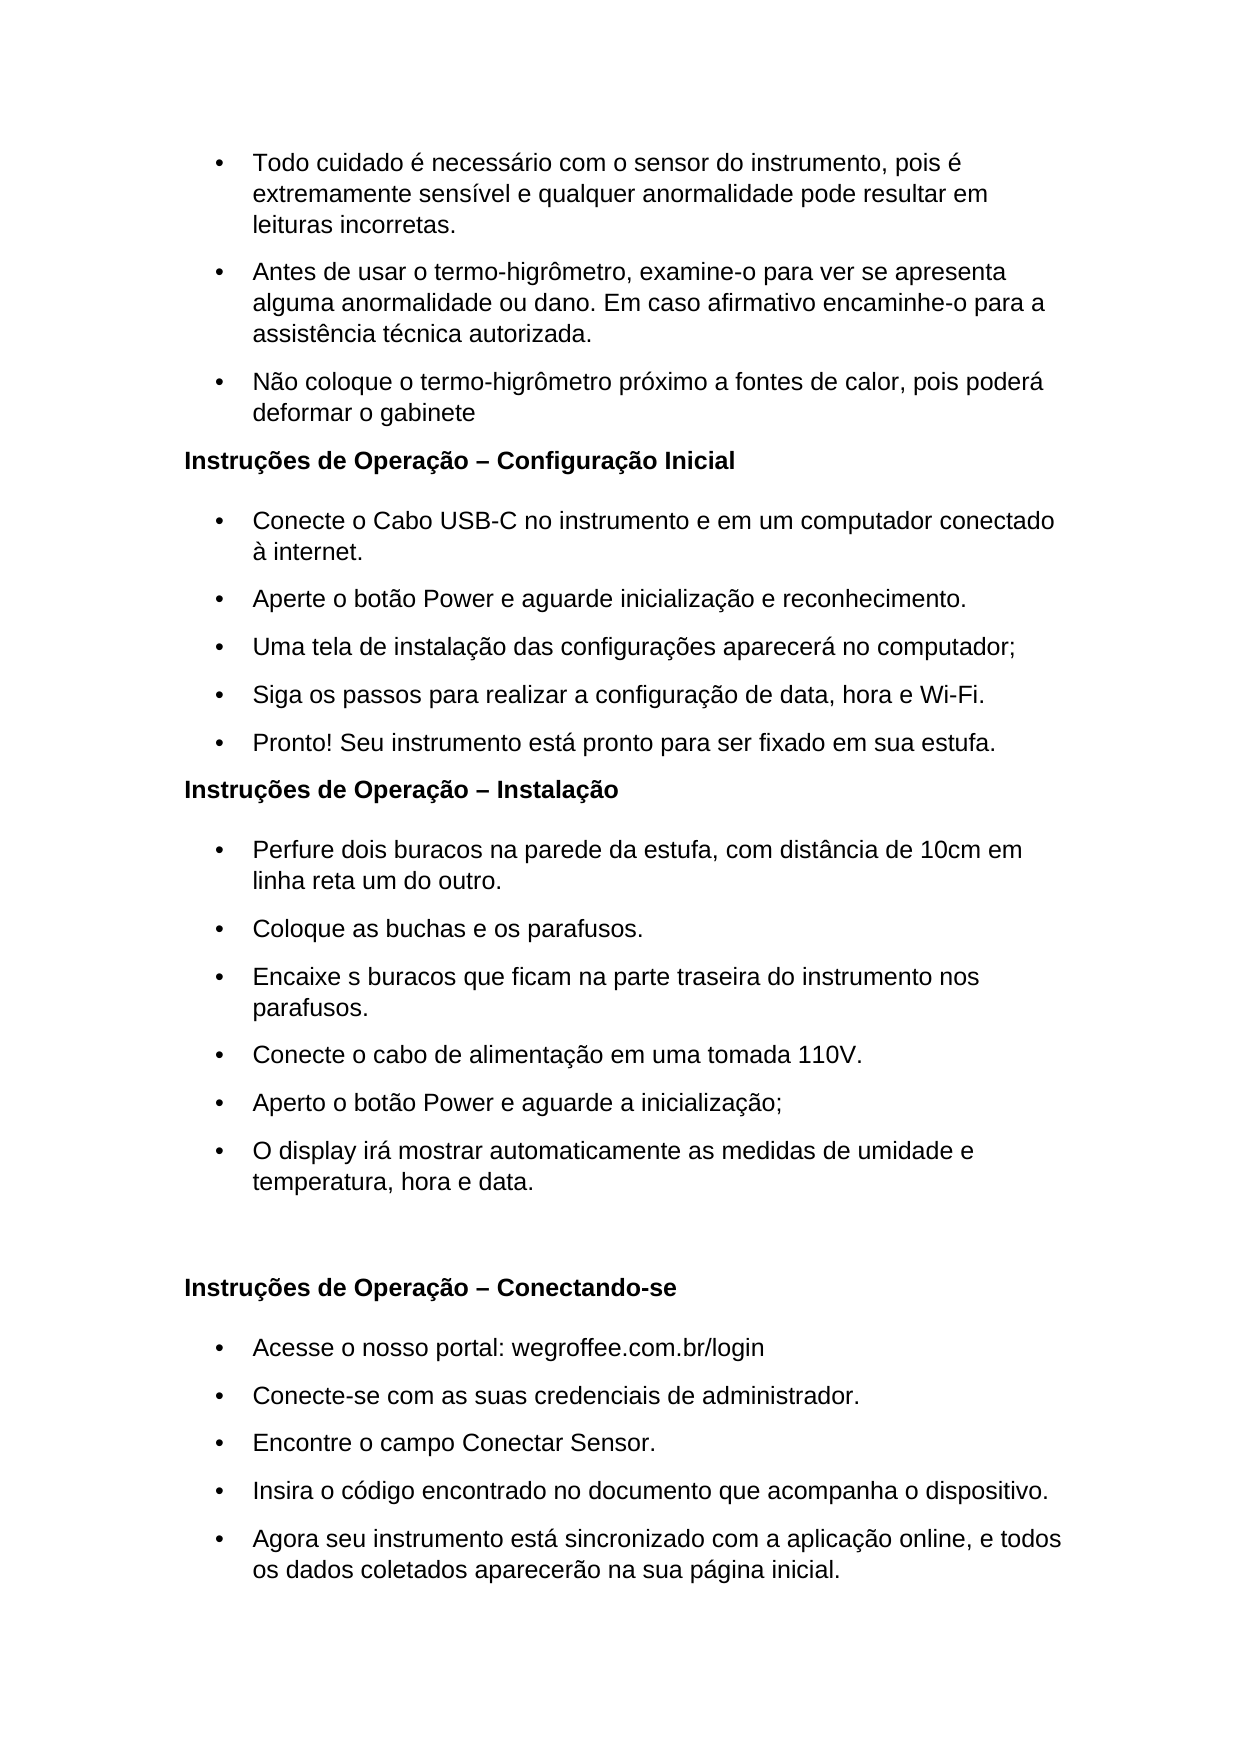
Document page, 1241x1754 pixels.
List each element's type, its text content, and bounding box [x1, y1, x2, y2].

list Não coloque o termo-higrômetro próximo a fontes de calor, pois poderá deformar o gabinete [215, 367, 1063, 427]
list Antes de usar o termo-higrômetro, examine-o para ver se apresenta alguma anormalidade ou dano. Em caso afirmativo encaminhe-o para a assistência técnica autorizada. [215, 257, 1063, 348]
list Acesse o nosso portal: wegroffee.com.br/login [215, 1333, 1063, 1362]
list Insira o código encontrado no documento que acompanha o dispositivo. [215, 1476, 1063, 1505]
list Conecte-se com as suas credenciais de administrador. [215, 1381, 1063, 1409]
text Instruções de Operação – Configuração Inicial [177, 446, 1063, 475]
list Todo cuidado é necessário com o sensor do instrumento, pois é extremamente sensível e qualquer anormalidade pode resultar em leituras incorretas. [215, 148, 1063, 238]
list Conecte o Cabo USB-C no instrumento e em um computador conectado à internet. [215, 506, 1063, 566]
list Agora seu instrumento está sincronizado com a aplicação online, e todos os dados coletados aparecerão na sua página inicial. [215, 1524, 1063, 1583]
list Uma tela de instalação das configurações aparecerá no computador; [215, 632, 1063, 661]
list O display irá mostrar automaticamente as medidas de umidade e temperatura, hora e data. [215, 1136, 1063, 1196]
list Encontre o campo Conectar Sensor. [215, 1428, 1063, 1457]
list Siga os passos para realizar a configuração de data, hora e Wi-Fi. [215, 680, 1063, 709]
text Instruções de Operação – Instalação [177, 775, 1063, 804]
list Pronto! Seu instrumento está pronto para ser fixado em sua estufa. [215, 728, 1063, 756]
list Coloque as buchas e os parafusos. [215, 914, 1063, 943]
list Aperte o botão Power e aguarde inicialização e reconhecimento. [215, 584, 1063, 613]
text Instruções de Operação – Conectando-se [177, 1273, 1063, 1302]
list Encaixe s buracos que ficam na parte traseira do instrumento nos parafusos. [215, 962, 1063, 1021]
list Aperto o botão Power e aguarde a inicialização; [215, 1088, 1063, 1117]
list Conecte o cabo de alimentação em uma tomada 110V. [215, 1040, 1063, 1069]
list Perfure dois buracos na parede da estufa, com distância de 10cm em linha reta um do outro. [215, 835, 1063, 895]
